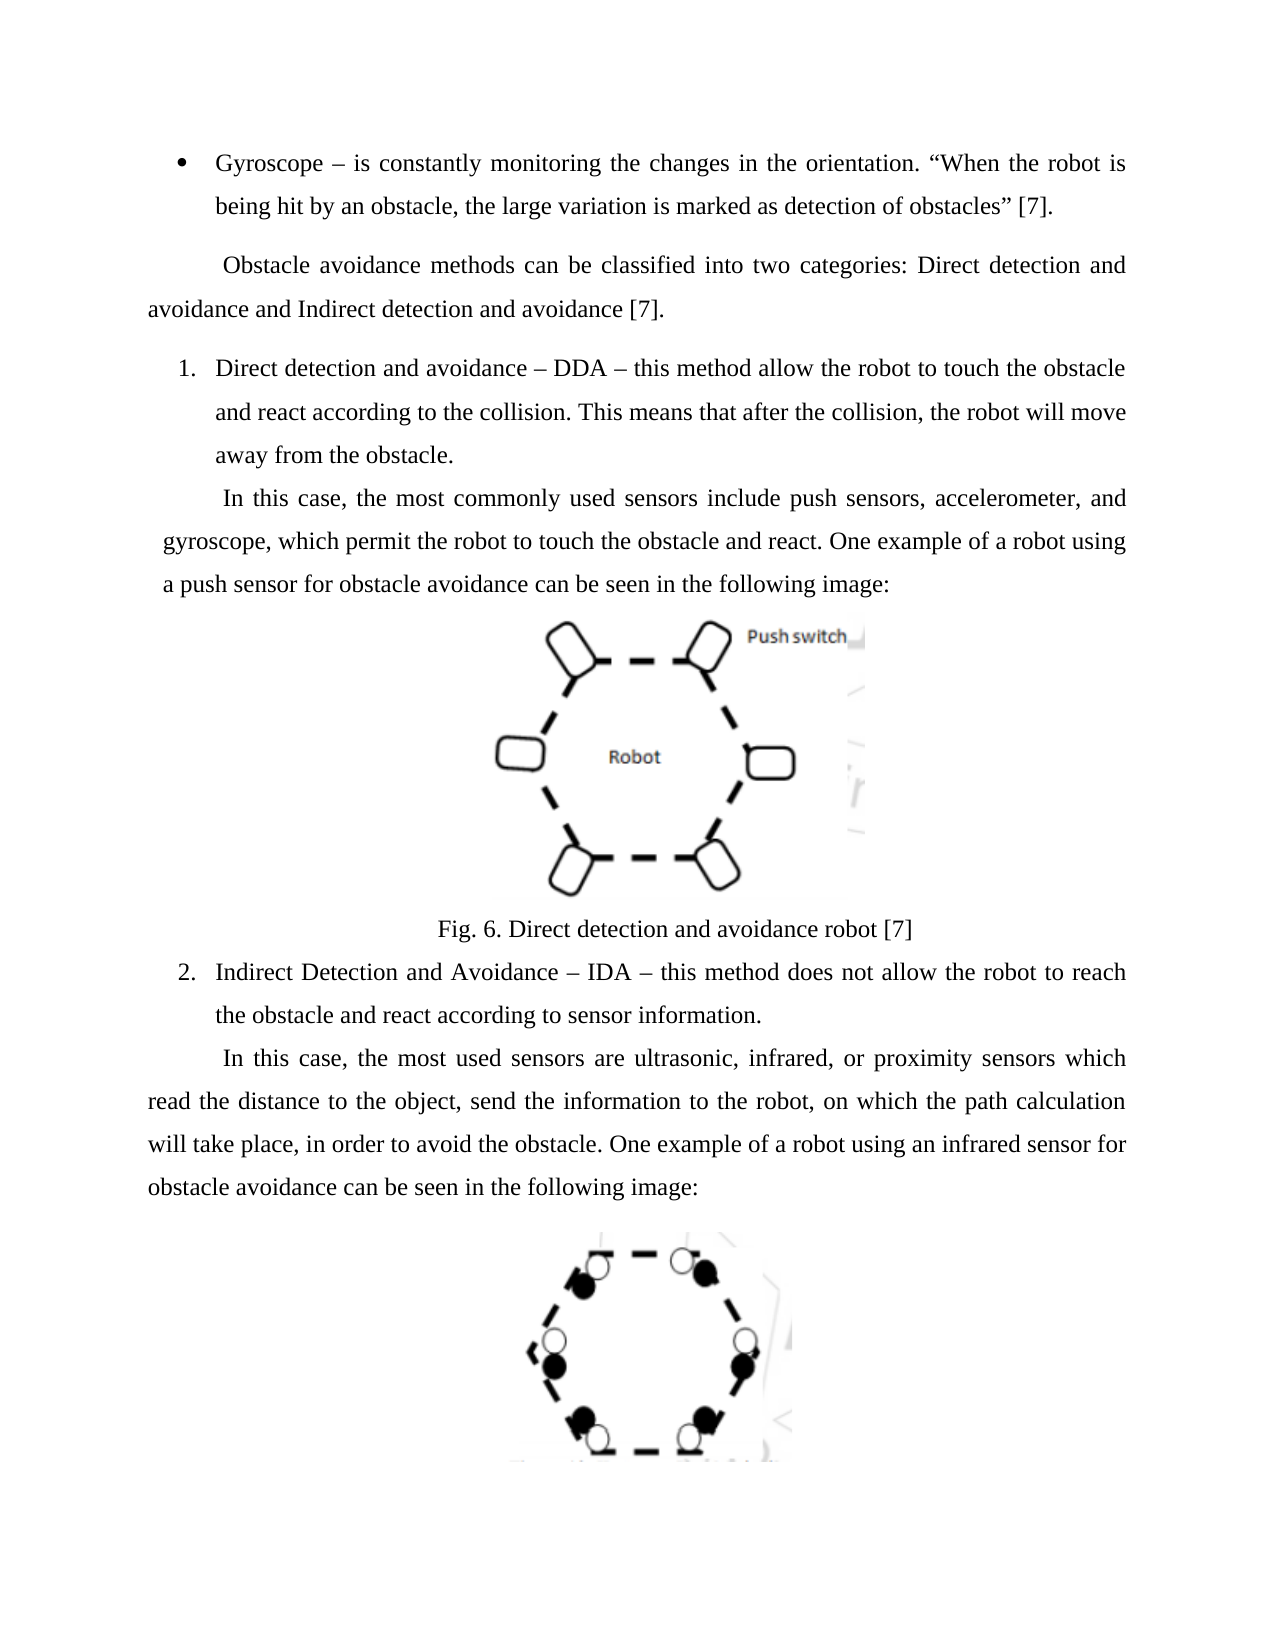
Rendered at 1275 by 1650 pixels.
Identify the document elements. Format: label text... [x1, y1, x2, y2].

picture [482, 1232, 793, 1462]
list In this case, the most used sensors are ultrasonic, infrared, or proximity sensors which read the distance to the object, send the information to the robot, on which the path calculation will take place, in order to avoid the obstacle. One example of a robot using an infrared sensor for obstacle avoidance can be seen in the following image: [148, 1043, 1127, 1201]
text Obstacle avoidance methods can be classified into two categories: Direct detection and avoidance and Indirect detection and avoidance [7]. [148, 251, 1127, 322]
picture [485, 612, 865, 900]
list Indirect Detection and Avoidance – IDA – this method does not allow the robot to reach the obstacle and react according to sensor information. [178, 957, 1127, 1029]
list Fig. 6. Direct detection and avoidance robot [7] [223, 914, 1127, 942]
list In this case, the most commonly used sensors include push sensors, accelerometer, and gyroscope, which permit the robot to touch the obstacle and react. One example of a robot using a push sensor for obstacle avoidance can be seen in the following image: [163, 483, 1127, 598]
list Gyroscope – is constantly monitoring the changes in the orientation. “When the robot is being hit by an obstacle, the large variation is marked as detection of obstacles” [7]. [178, 148, 1127, 219]
list Direct detection and avoidance – DDA – this method allow the robot to touch the obstacle and react according to the collision. This means that after the collision, the robot will move away from the obstacle. [178, 353, 1127, 468]
